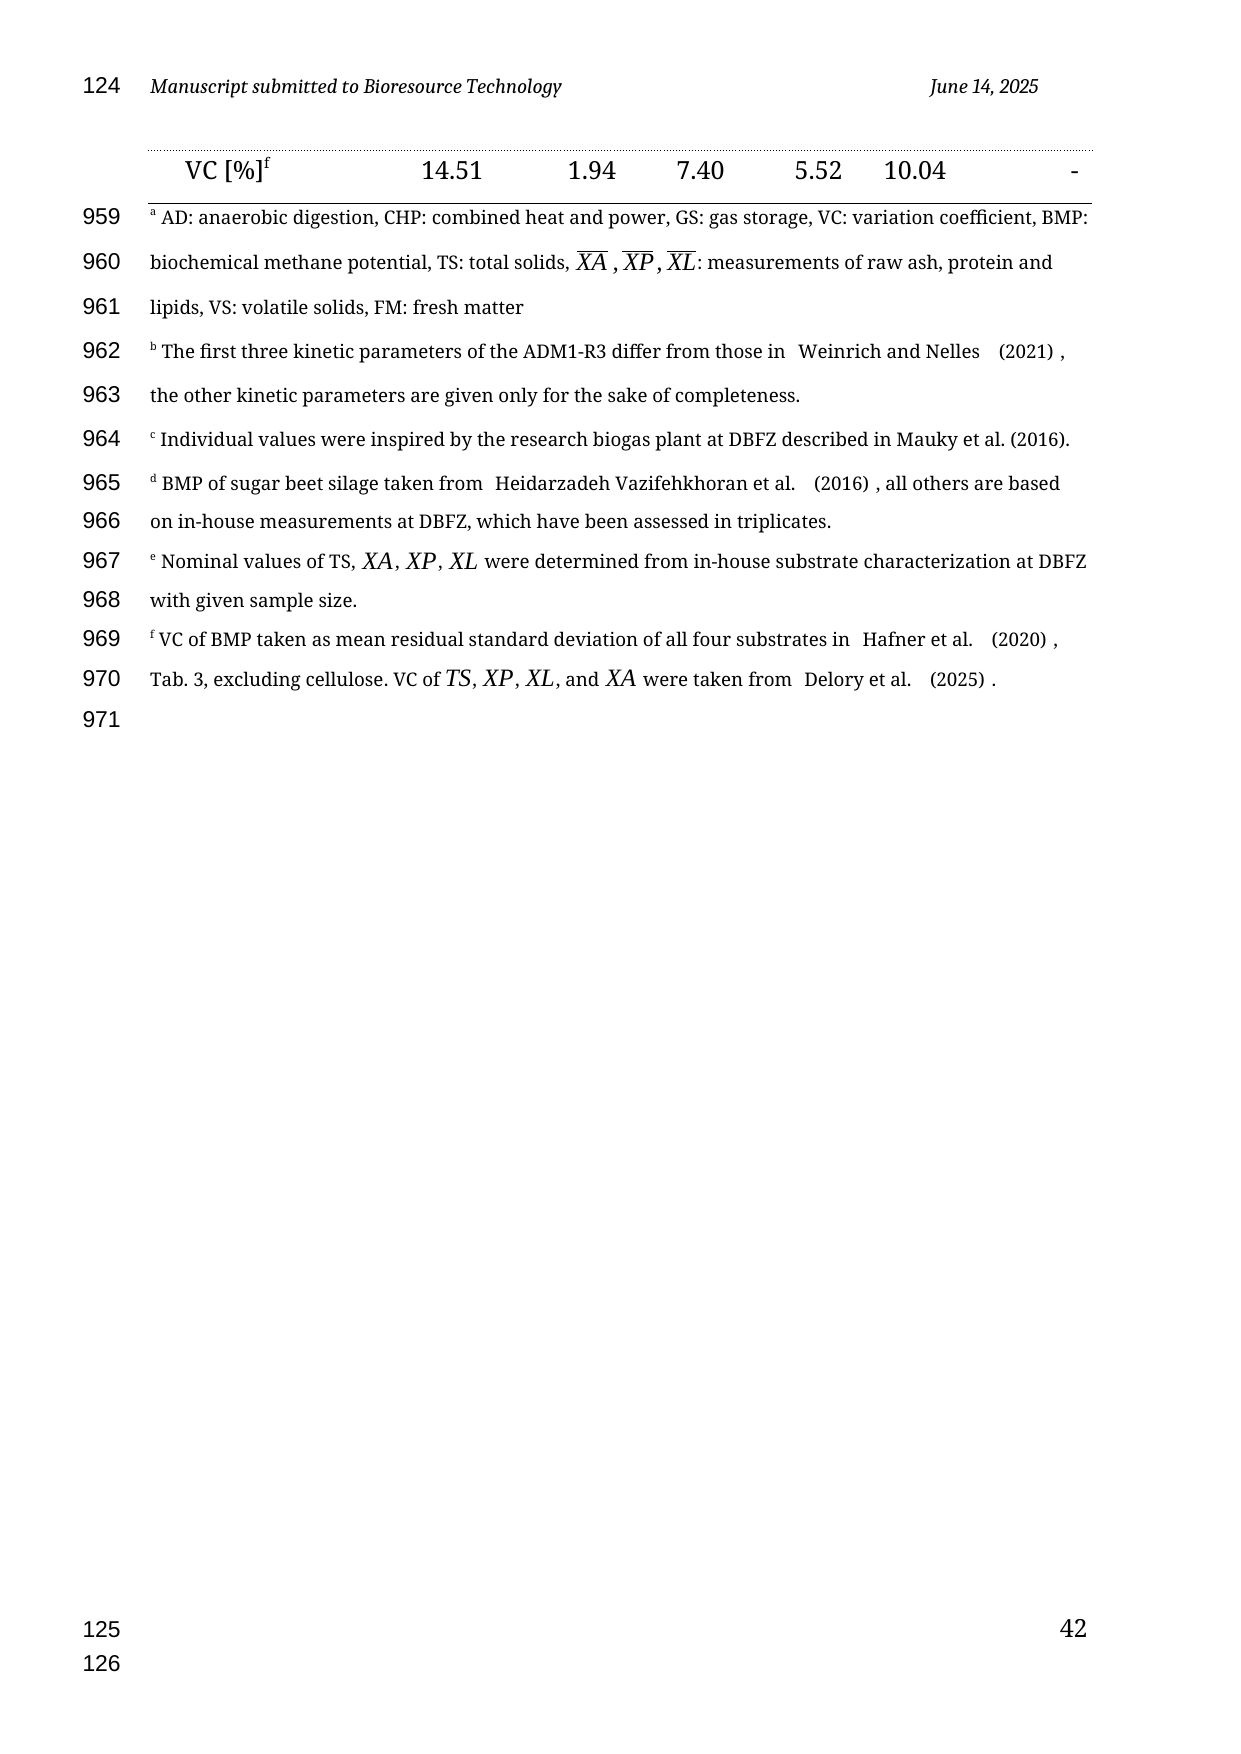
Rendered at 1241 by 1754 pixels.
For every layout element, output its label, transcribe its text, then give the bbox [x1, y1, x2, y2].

text c Individual values were inspired by the research biogas plant at DBFZ described in Mauky et al. (2016). [150, 426, 1095, 452]
table_cell - [960, 150, 1092, 203]
text f VC of BMP taken as mean residual standard deviation of all four substrates in , Tab. 3, excluding cellulose. VC of , , , and were taken from . [150, 627, 1087, 692]
text a AD: anaerobic digestion, CHP: combined heat and power, GS: gas storage, VC: variation coefficient, BMP: biochemical methane potential, TS: total solids, : measurements of raw ash, protein and lipids, VS: volatile solids, FM: fresh matter [150, 204, 1095, 320]
table_cell 14.51 [355, 150, 487, 203]
table_cell 7.40 [620, 150, 738, 203]
text d BMP of sugar beet silage taken from , all others are based on in-house measurements at DBFZ, which have been assessed in triplicates. [150, 471, 1087, 534]
table_cell VC [%]f [148, 150, 354, 203]
table_cell 1.94 [488, 150, 620, 203]
text b The first three kinetic parameters of the ADM1-R3 differ from those in , the other kinetic parameters are given only for the sake of completeness. [150, 338, 1095, 408]
table_cell 5.52 [739, 150, 857, 203]
text e Nominal values of TS, , , were determined from in-house substrate characterization at DBFZ with given sample size. [150, 547, 1087, 613]
table_cell 10.04 [857, 150, 960, 203]
